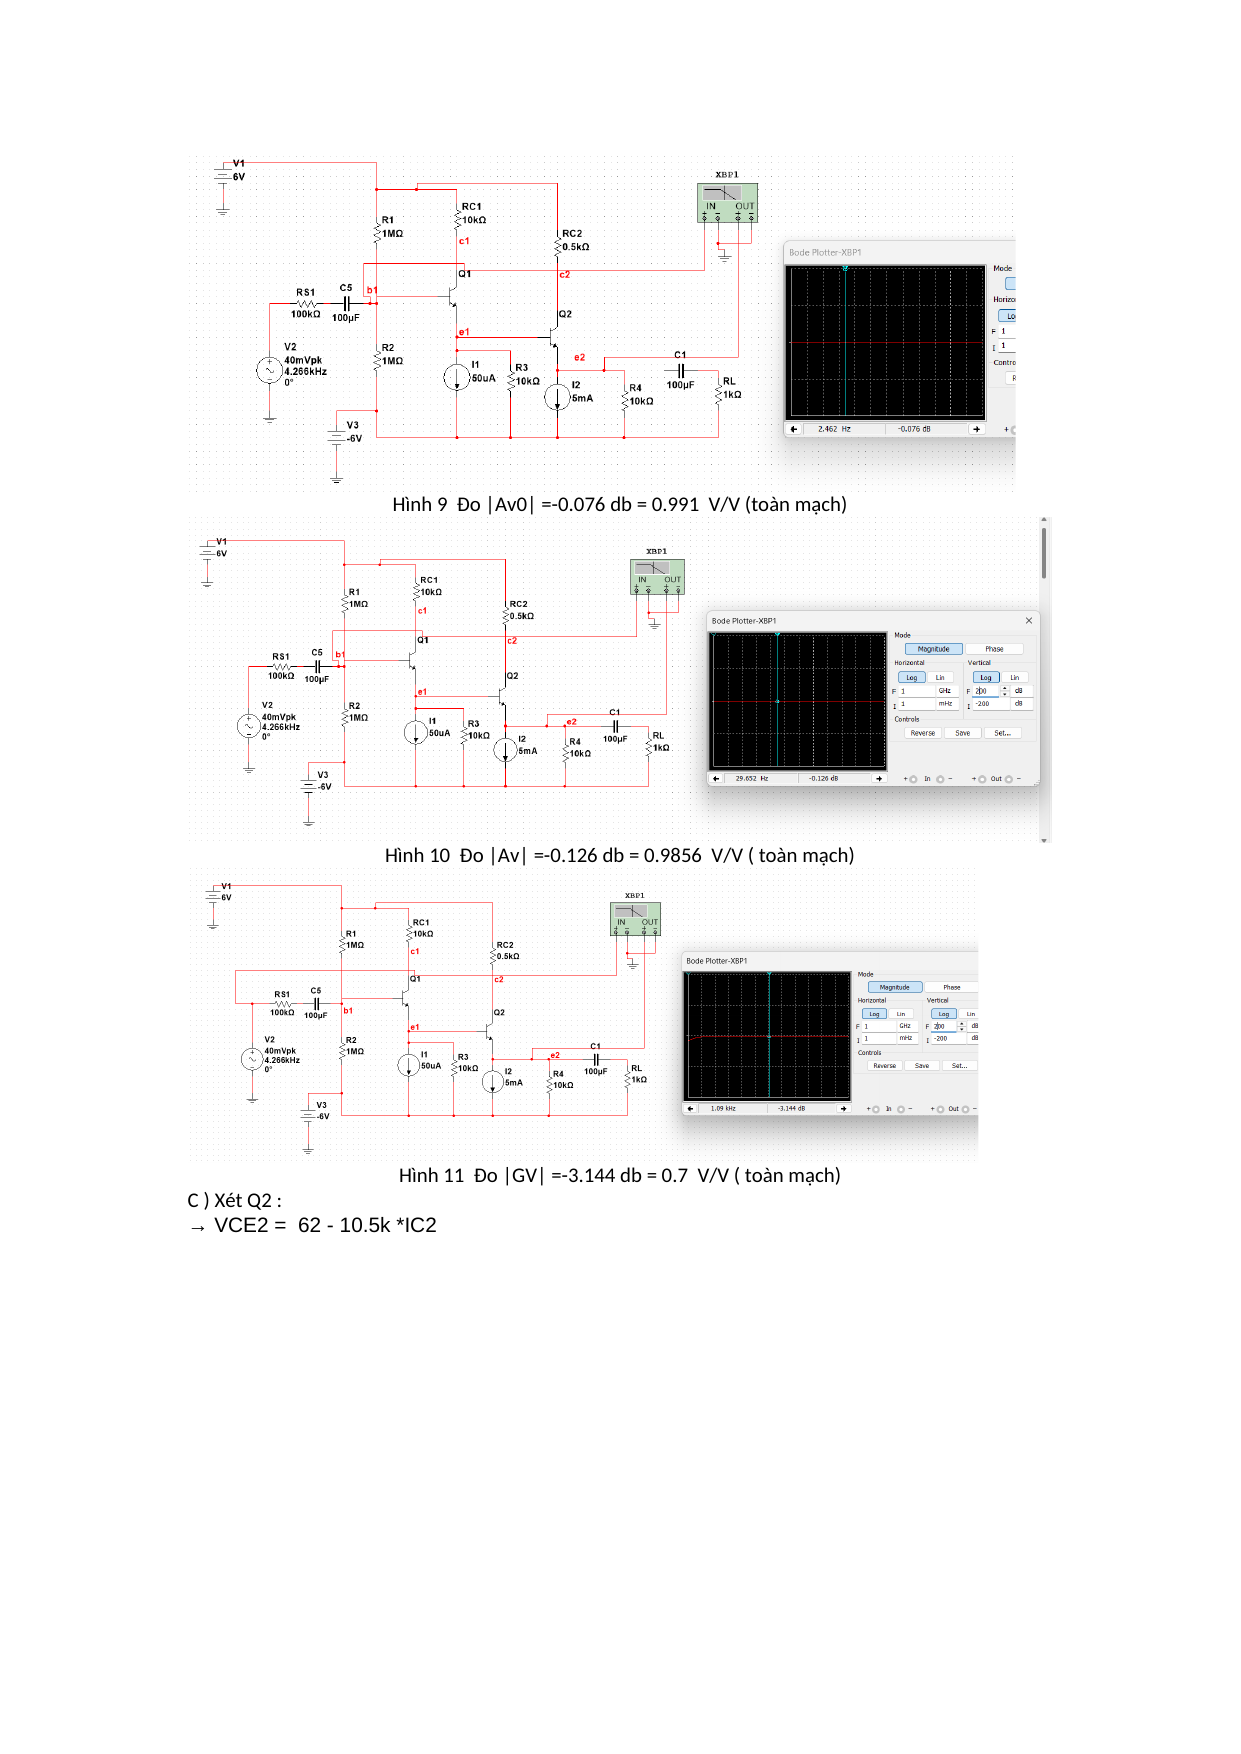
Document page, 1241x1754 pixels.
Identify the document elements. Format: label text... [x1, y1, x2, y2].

text C ) Xét Q2 : → VCE2 = 62 - 10.5k *IC2 [187, 1188, 1053, 1237]
text Hình 9 Đo |Av0| =-0.076 db = 0.991 V/V (toàn mạch) [187, 492, 1053, 517]
text Hình 10 Đo |Av| =-0.126 db = 0.9856 V/V ( toàn mạch) [187, 843, 1053, 868]
picture [188, 517, 1052, 843]
picture [187, 150, 1016, 492]
picture [187, 868, 979, 1163]
text Hình 11 Đo |GV| =-3.144 db = 0.7 V/V ( toàn mạch) [187, 1162, 1053, 1188]
